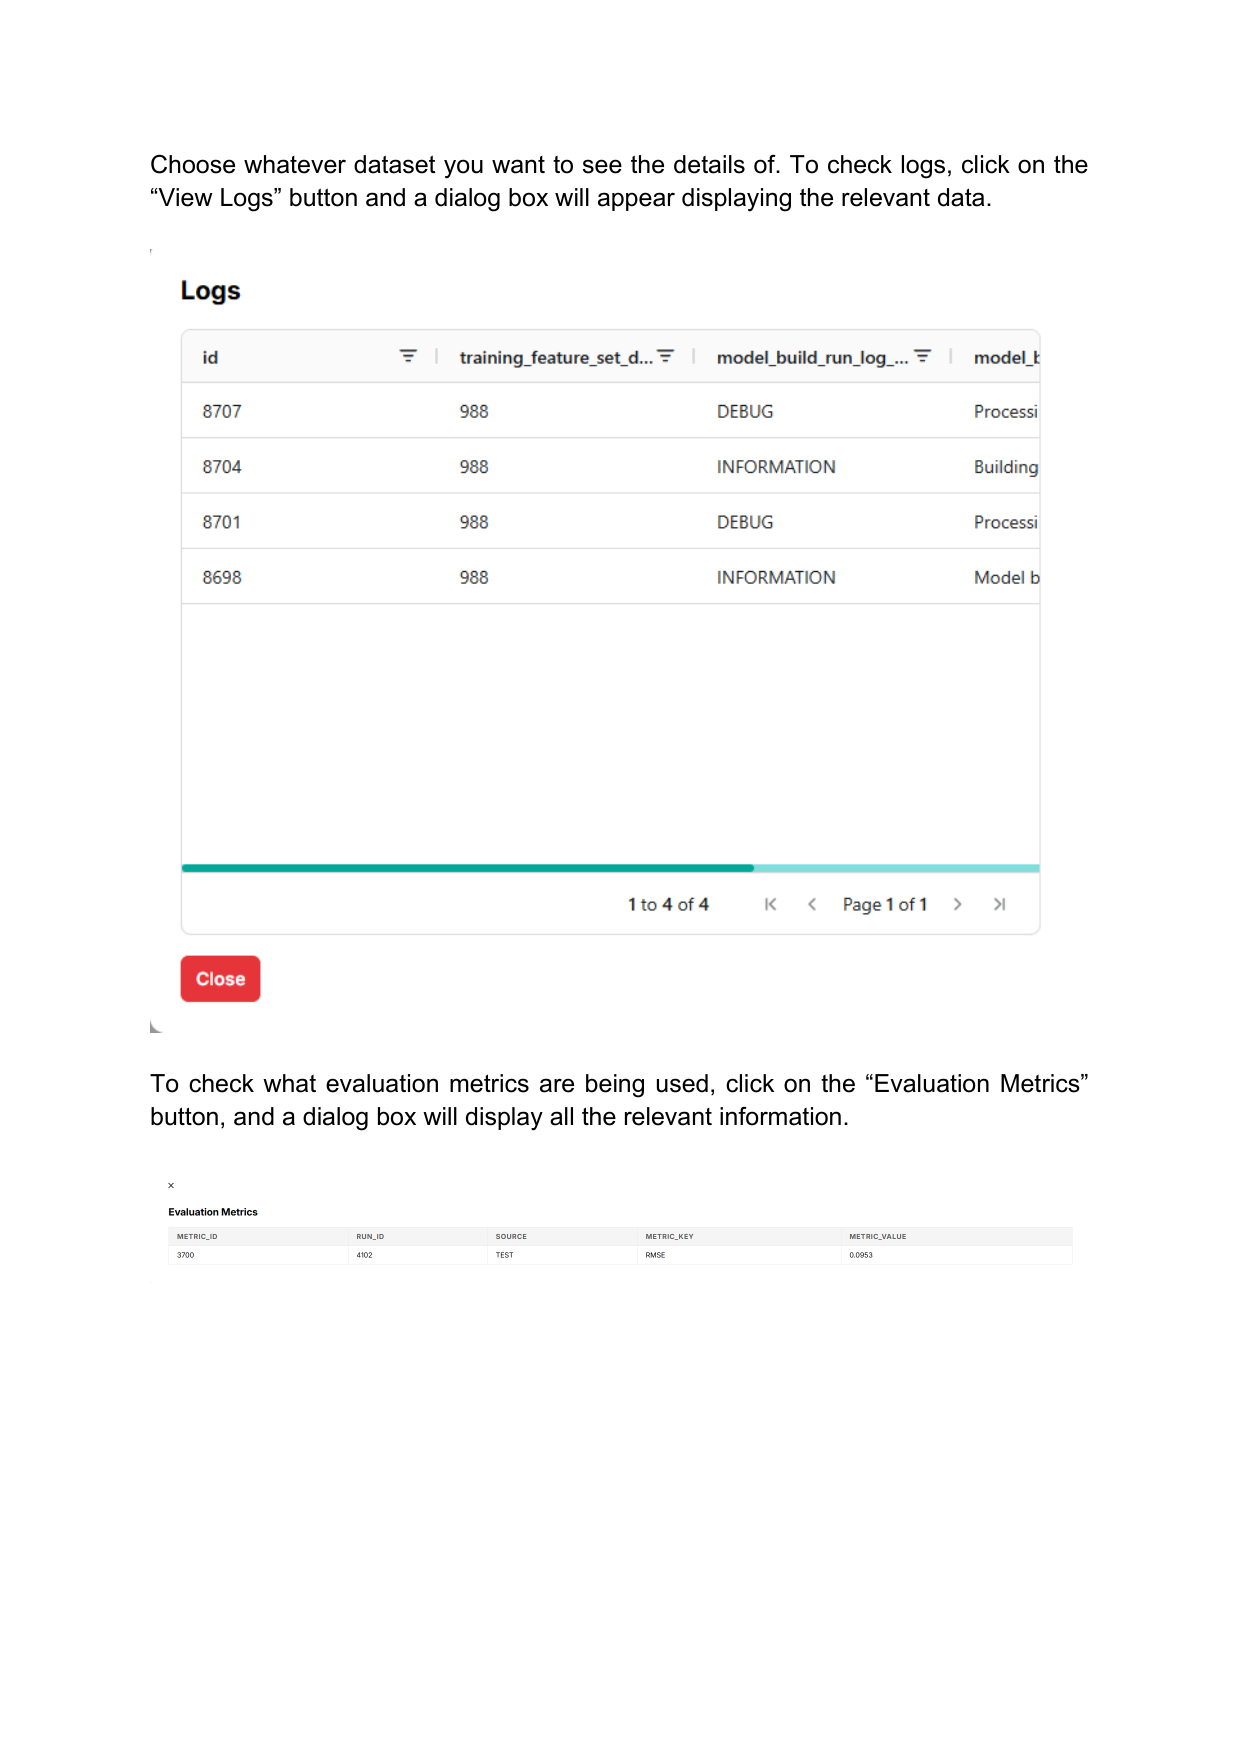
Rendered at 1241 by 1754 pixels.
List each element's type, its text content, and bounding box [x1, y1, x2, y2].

text To check what evaluation metrics are being used, click on the “Evaluation Metrics” button, and a dialog box will display all the relevant information. [150, 1069, 1090, 1131]
picture [150, 1168, 1091, 1283]
text Choose whatever dataset you want to see the details of. To check logs, click on the “View Logs” button and a dialog box will appear displaying the relevant data. [150, 150, 1090, 212]
picture [150, 249, 1091, 1033]
